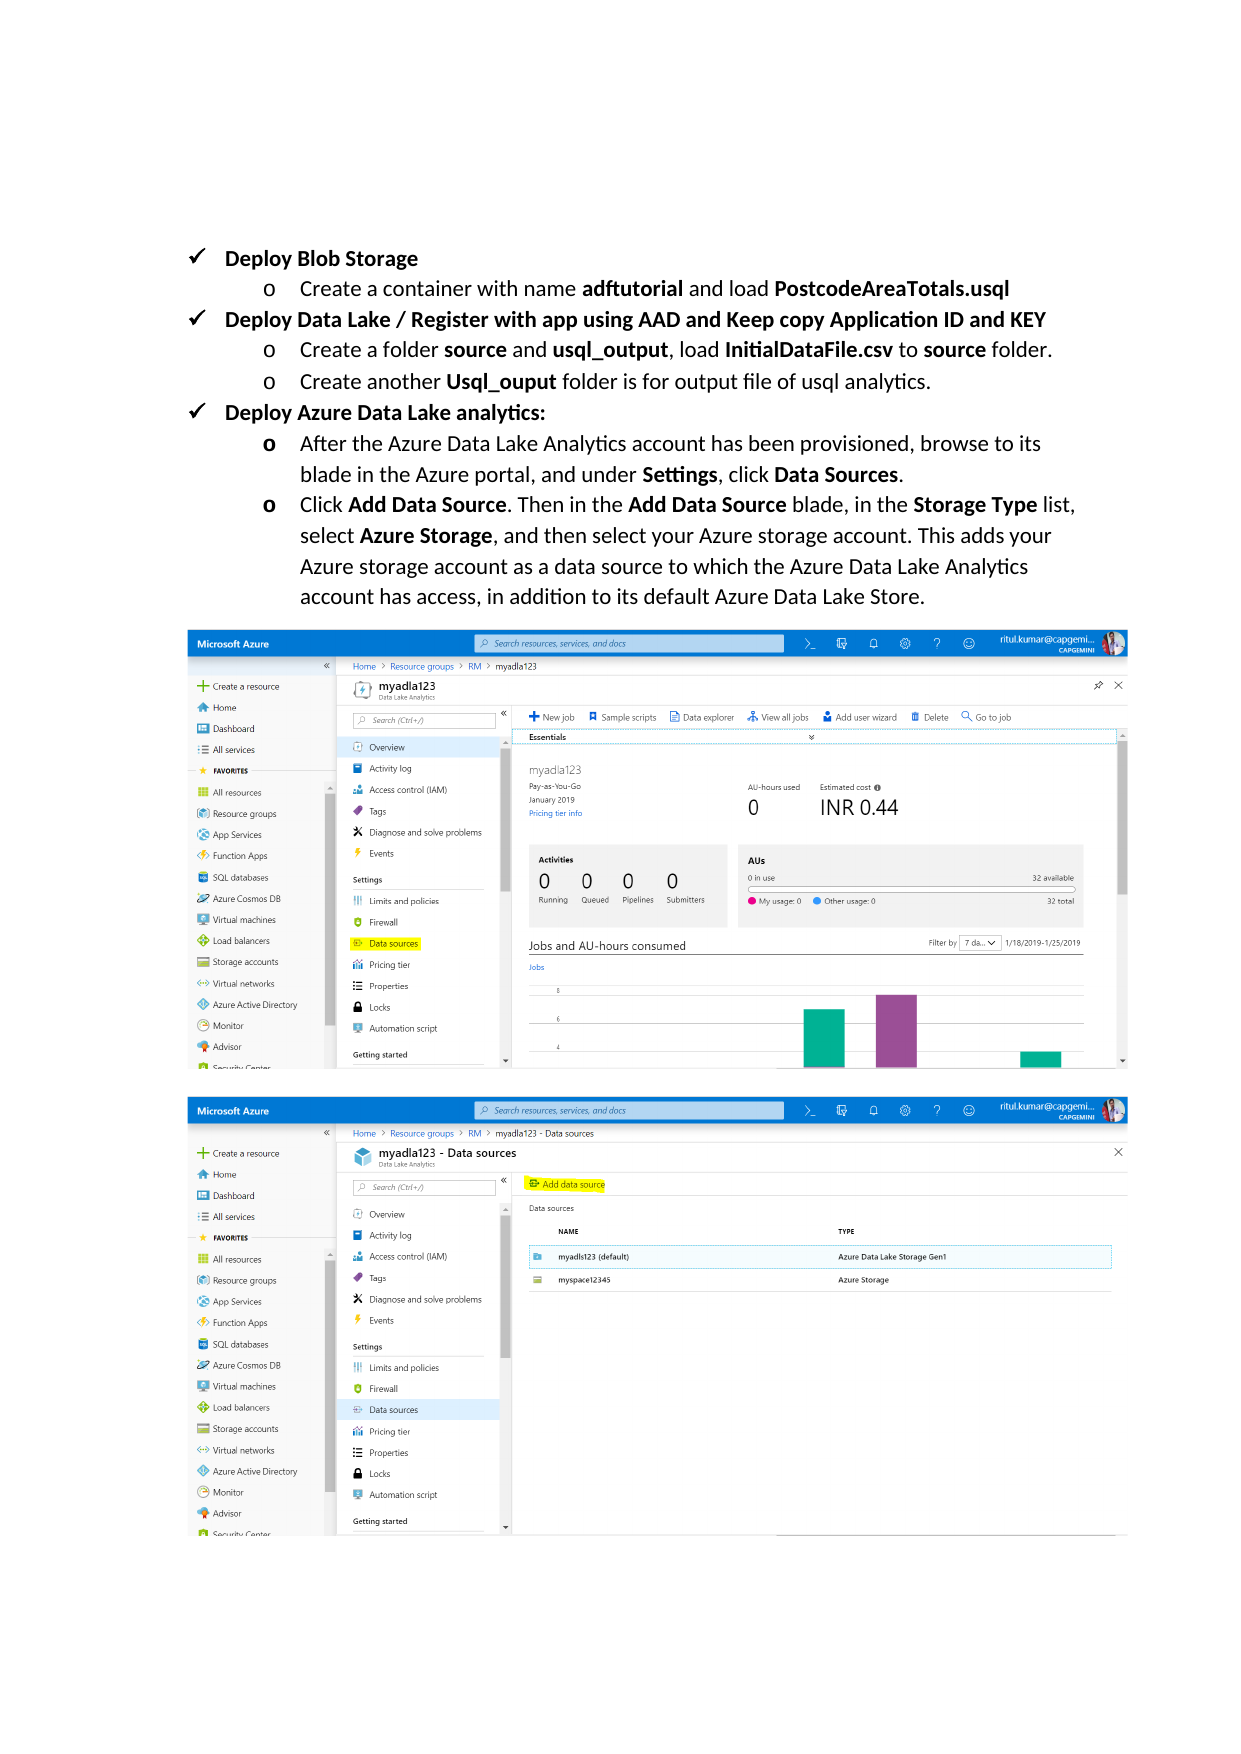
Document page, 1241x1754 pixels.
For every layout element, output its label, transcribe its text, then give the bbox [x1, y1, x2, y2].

list Create another Usql_ouput folder is for output file of usql analytics. [262, 367, 1090, 396]
list Deploy Blob Storage [187, 244, 1090, 272]
list Deploy Data Lake / Register with app using AAD and Keep copy Application ID and KEY [187, 305, 1090, 333]
list Deploy Azure Data Lake analytics: [187, 398, 1090, 427]
list Create a folder source and usql_output, load InitialDataFile.csv to source folder. [262, 336, 1090, 365]
list Create a container with name adftutorial and load PostcodeAreaTotals.usql [262, 274, 1090, 303]
picture [187, 628, 1128, 1069]
list Click Add Data Source. Then in the Add Data Source blade, in the Storage Type list, select Azure Storage, and then select your Azure storage account. This adds your Azure storage account as a data source to which the Azure Data Lake Analytics account has access, in addition to its default Azure Data Lake Store. [262, 490, 1090, 610]
list After the Azure Data Lake Analytics account has been provisioned, browse to its blade in the Azure portal, and under Settings, click Data Sources. [262, 429, 1090, 488]
picture [187, 1096, 1128, 1536]
